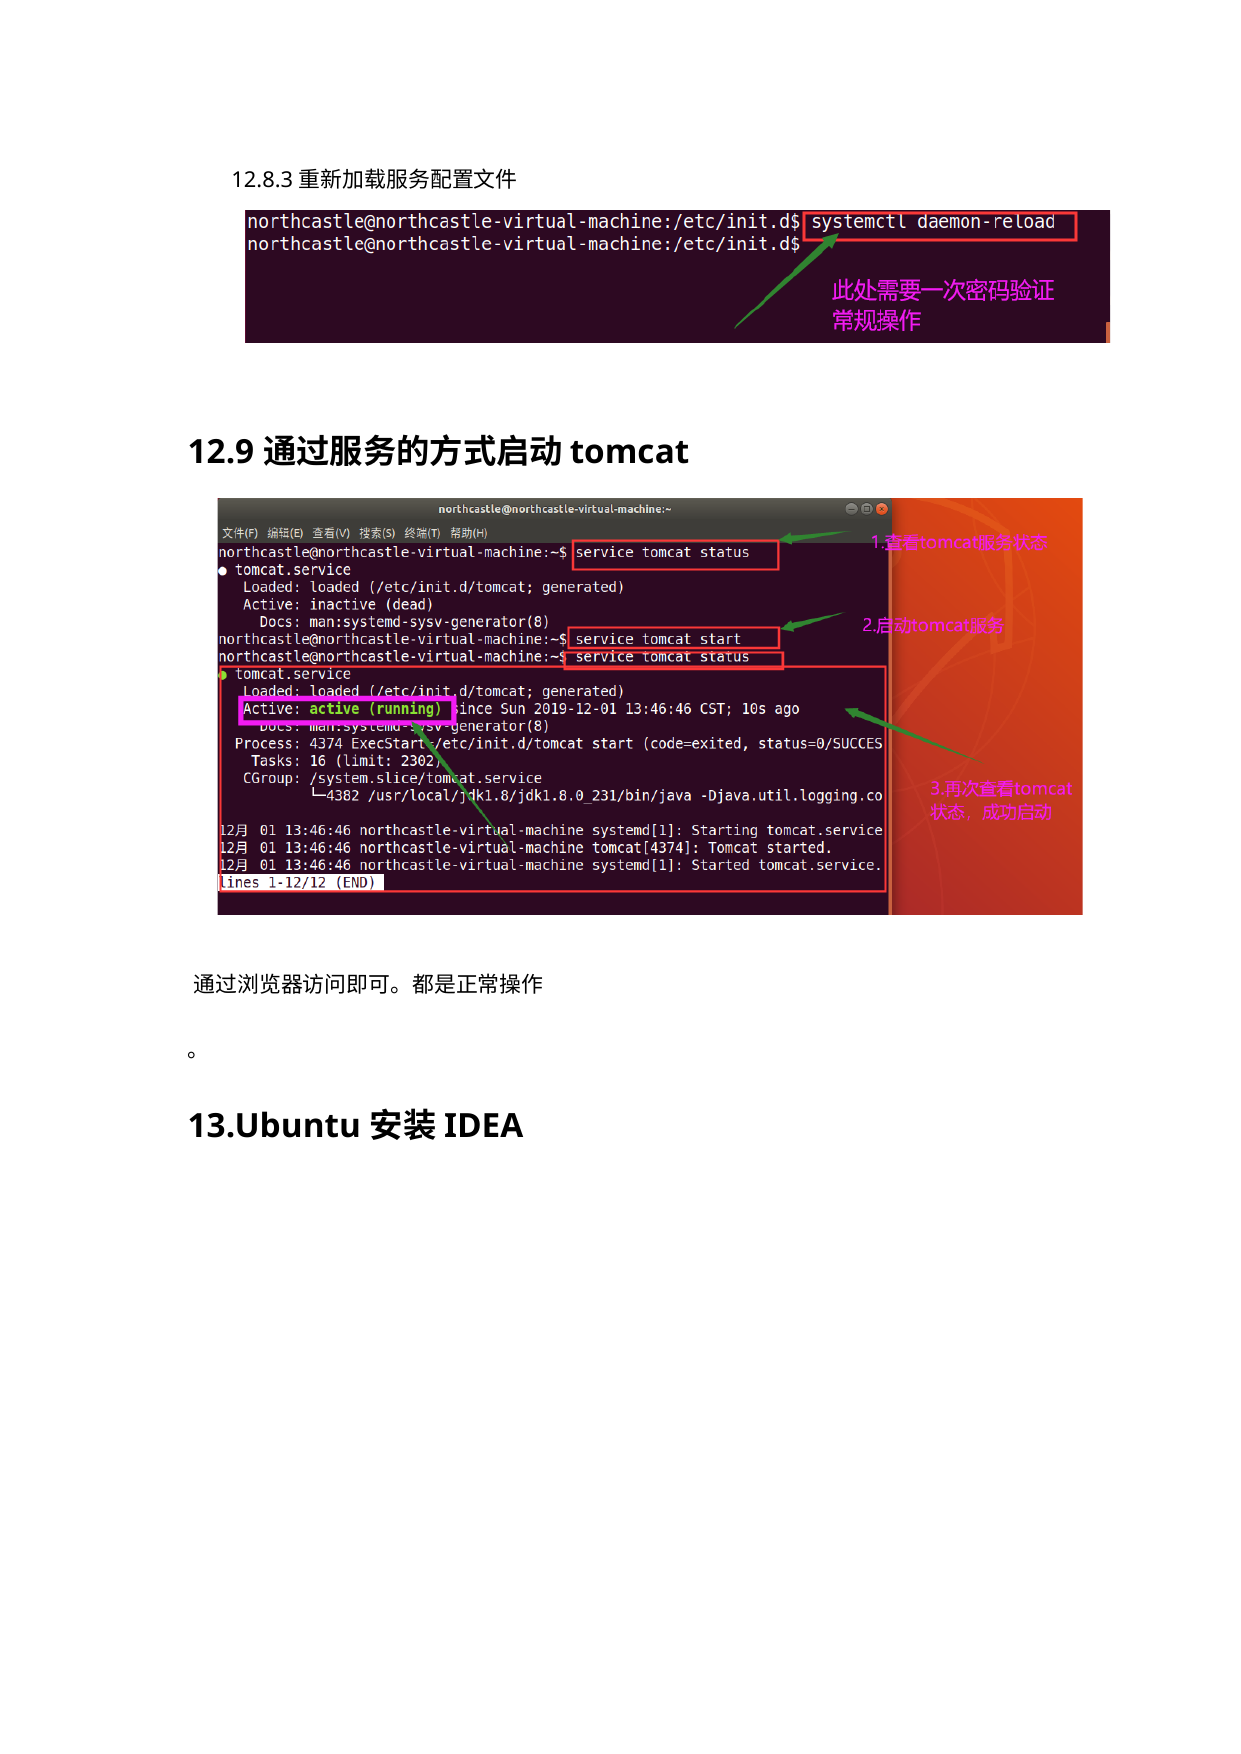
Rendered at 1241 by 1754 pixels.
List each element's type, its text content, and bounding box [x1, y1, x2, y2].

text 。 [187, 1031, 1053, 1064]
text 通过浏览器访问即可。都是正常操作 [187, 966, 1053, 999]
text 12.8.3 重新加载服务配置文件 [187, 162, 1053, 194]
picture [217, 498, 1083, 915]
subtitle 13.Ubuntu 安装 IDEA [187, 1091, 1053, 1156]
picture [245, 210, 1111, 343]
subtitle 12.9 通过服务的方式启动tomcat [187, 417, 1053, 482]
